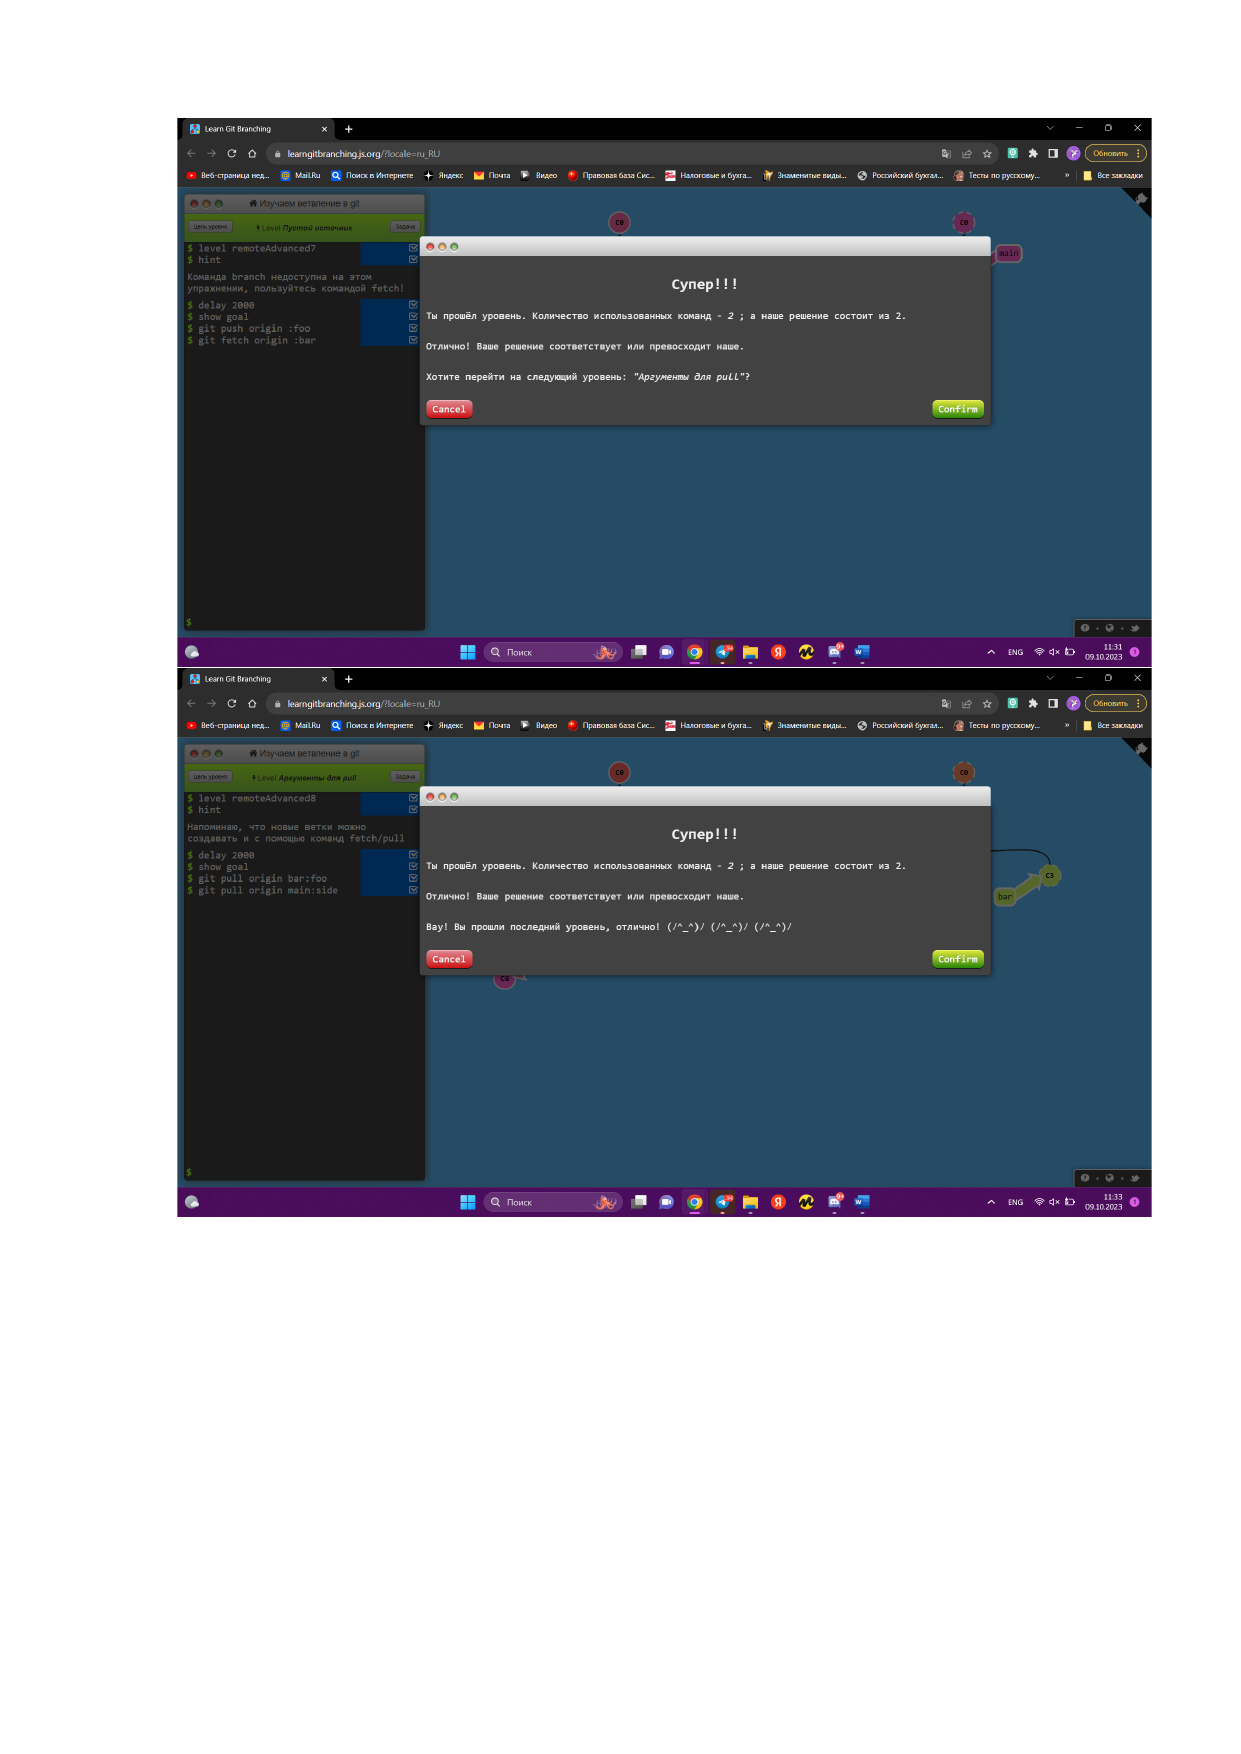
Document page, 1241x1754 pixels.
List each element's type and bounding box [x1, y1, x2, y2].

picture [177, 118, 1152, 667]
picture [177, 668, 1152, 1217]
